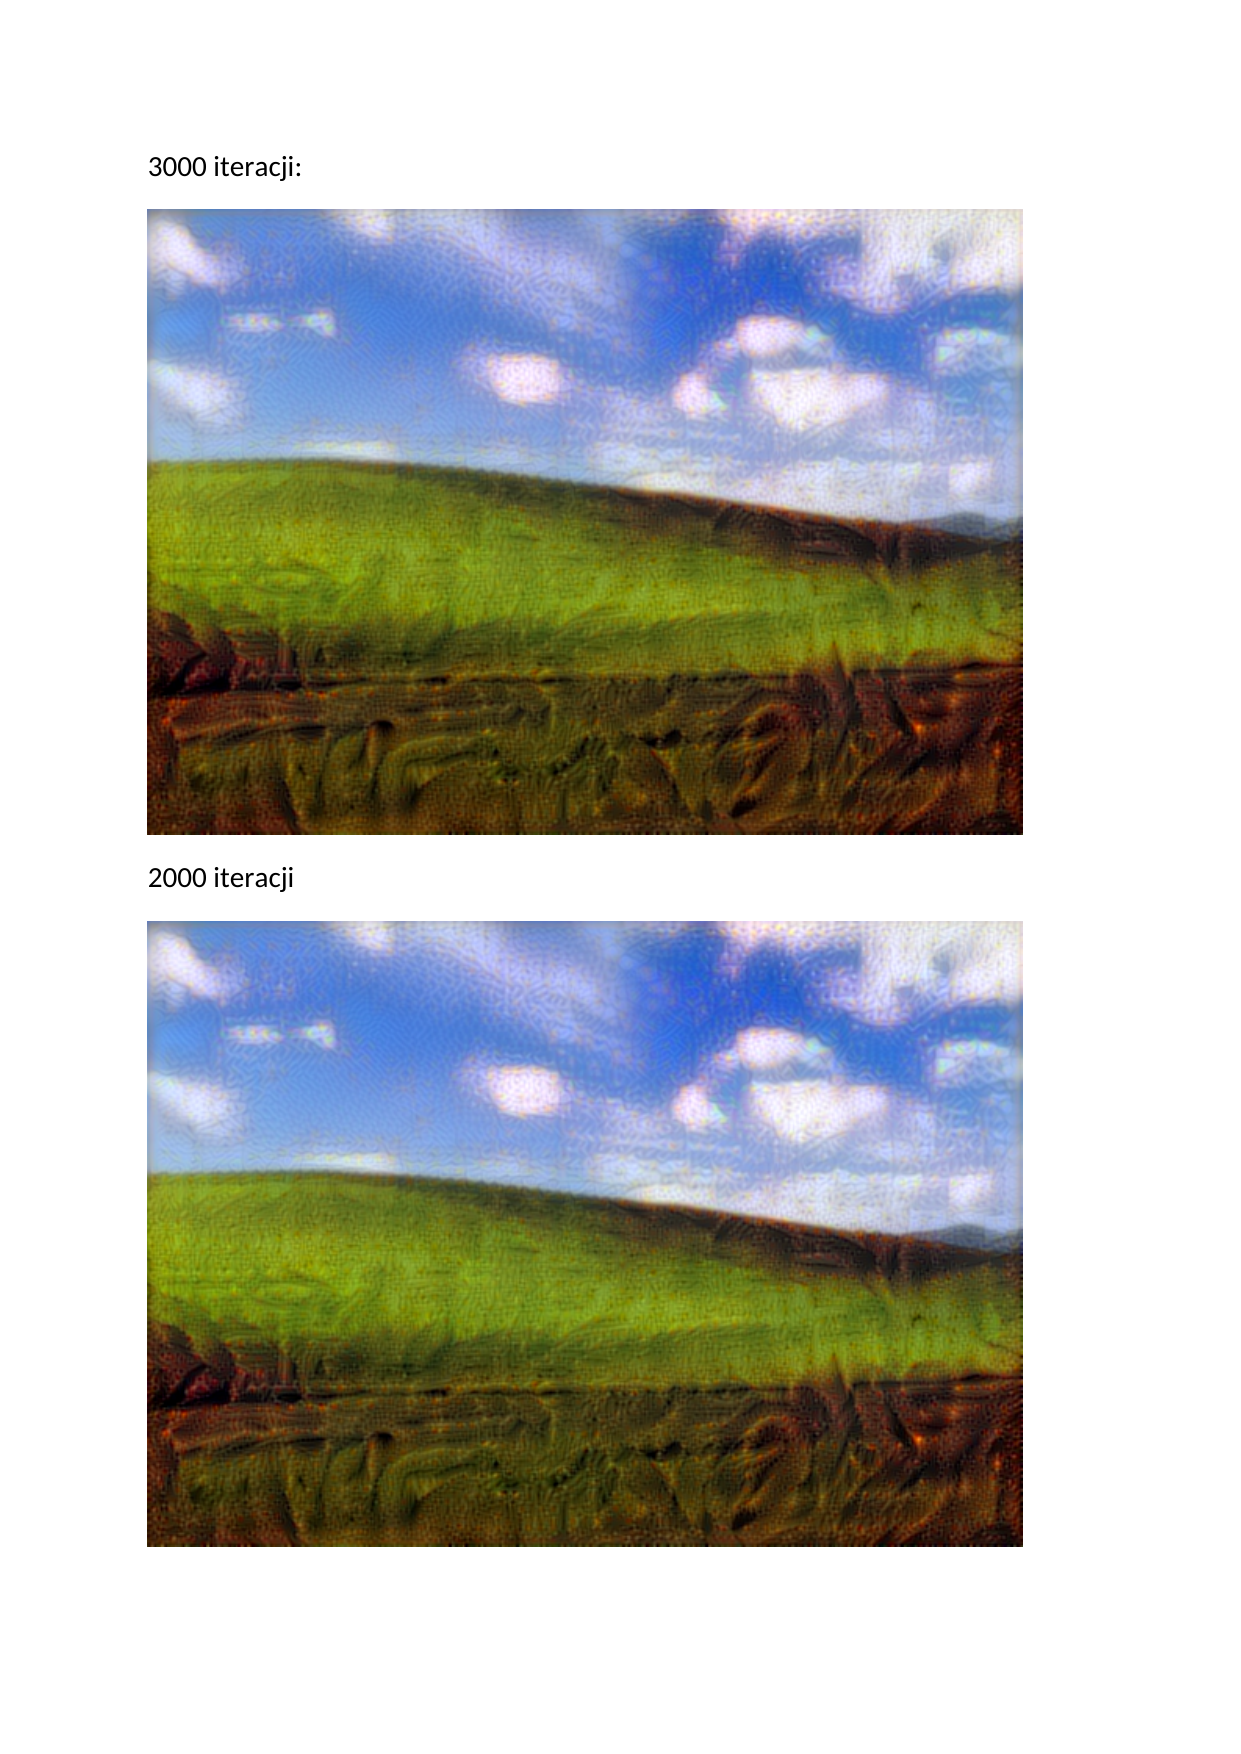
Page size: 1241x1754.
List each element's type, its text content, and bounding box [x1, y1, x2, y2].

picture [147, 921, 1023, 1547]
picture [147, 209, 1023, 835]
text 3000 iteracji: [148, 148, 1093, 183]
text 2000 iteracji [148, 859, 1093, 895]
